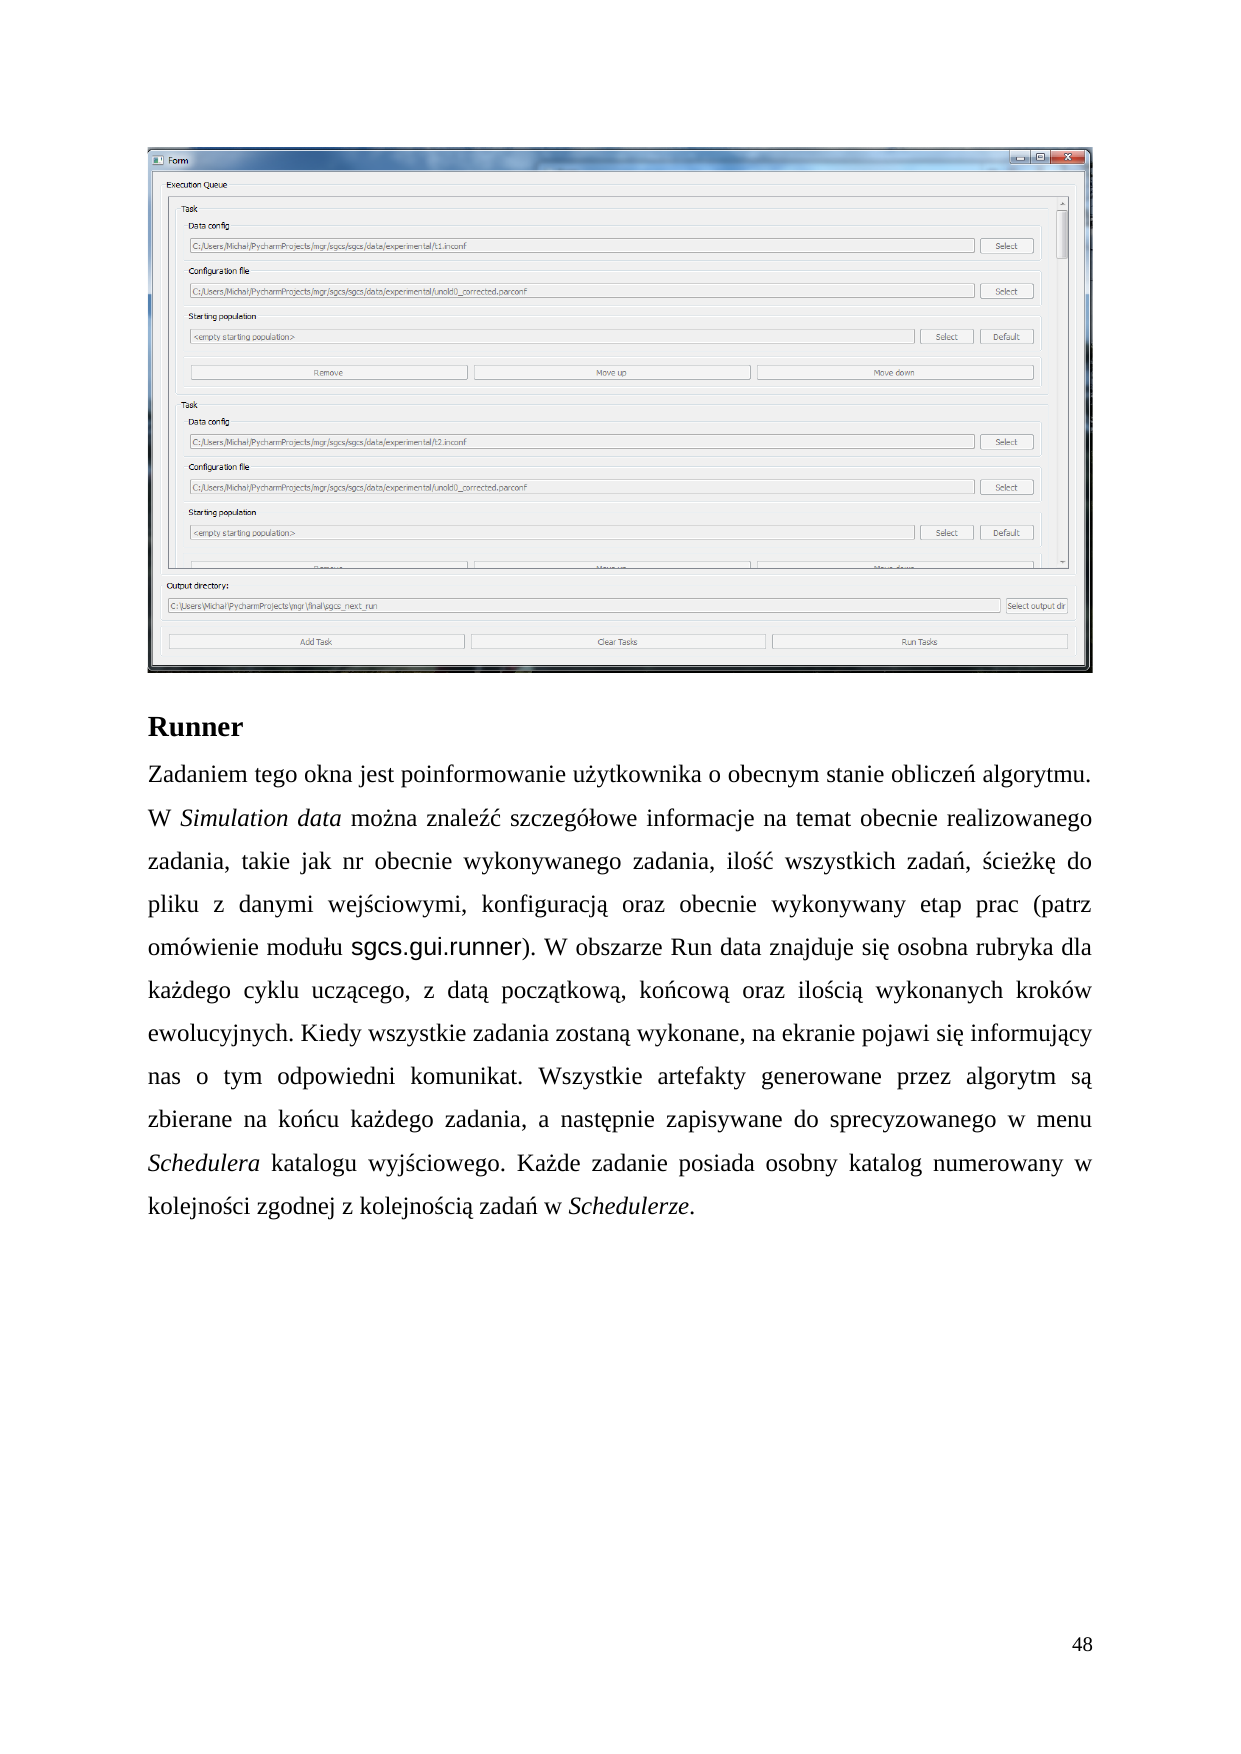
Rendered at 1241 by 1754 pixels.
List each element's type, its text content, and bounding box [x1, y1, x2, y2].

text Zadaniem tego okna jest poinformowanie użytkownika o obecnym stanie obliczeń algorytmu. W Simulation data można znaleźć szczegółowe informacje na temat obecnie realizowanego zadania, takie jak nr obecnie wykonywanego zadania, ilość wszystkich zadań, ścieżkę do pliku z danymi wejściowymi, konfiguracją oraz obecnie wykonywany etap prac (patrz omówienie modułu sgcs.gui.runner). W obszarze Run data znajduje się osobna rubryka dla każdego cyklu uczącego, z datą początkową, końcową oraz ilością wykonanych kroków ewolucyjnych. Kiedy wszystkie zadania zostaną wykonane, na ekranie pojawi się informujący nas o tym odpowiedni komunikat. Wszystkie artefakty generowane przez algorytm są zbierane na końcu każdego zadania, a następnie zapisywane do sprecyzowanego w menu Schedulera katalogu wyjściowego. Każde zadanie posiada osobny katalog numerowany w kolejności zgodnej z kolejnością zadań w Schedulerze. [148, 759, 1093, 1219]
text Runner [148, 709, 1093, 743]
picture [147, 147, 1093, 673]
